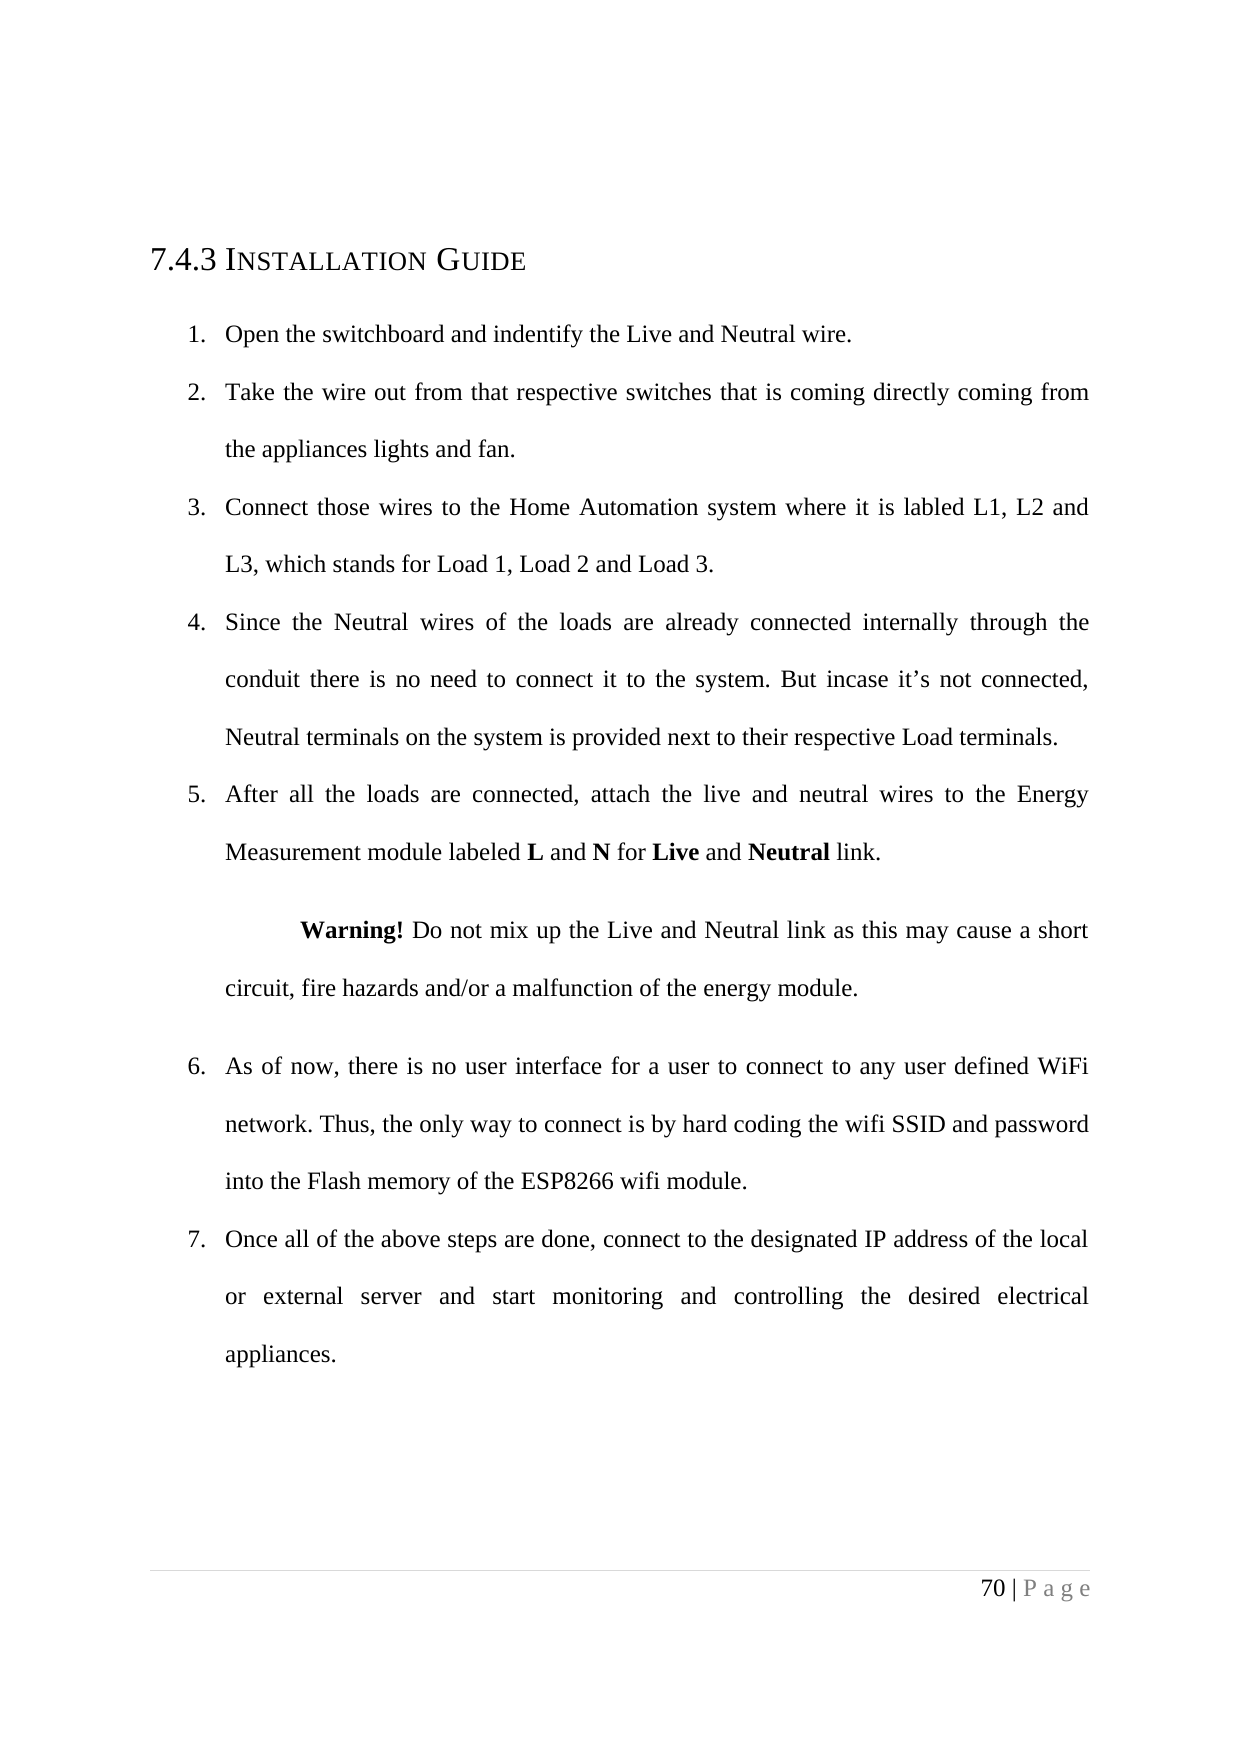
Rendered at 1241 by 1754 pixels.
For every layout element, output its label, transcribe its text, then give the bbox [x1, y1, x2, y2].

subtitle Installation Guide [150, 239, 1090, 277]
text Warning! Do not mix up the Live and Neutral link as this may cause a short circuit, fire hazards and/or a malfunction of the energy module. [225, 915, 1090, 1002]
list Connect those wires to the Home Automation system where it is labled L1, L2 and L3, which stands for Load 1, Load 2 and Load 3. [187, 492, 1090, 578]
list Since the Neutral wires of the loads are already connected internally through the conduit there is no need to connect it to the system. But incase it’s not connected, Neutral terminals on the system is provided next to their respective Load terminals. [187, 607, 1090, 751]
list Take the wire out from that respective switches that is coming directly coming from the appliances lights and fan. [187, 377, 1090, 463]
list After all the loads are connected, attach the live and neutral wires to the Energy Measurement module labeled L and N for Live and Neutral link. [187, 779, 1090, 866]
list Once all of the above steps are done, connect to the designated IP address of the local or external server and start monitoring and controlling the desired electrical appliances. [187, 1224, 1090, 1367]
list As of now, there is no user interface for a user to connect to any user defined WiFi network. Thus, the only way to connect is by hard coding the wifi SSID and password into the Flash memory of the ESP8266 wifi module. [187, 1051, 1090, 1195]
list Open the switchboard and indentify the Live and Neutral wire. [187, 319, 1090, 348]
